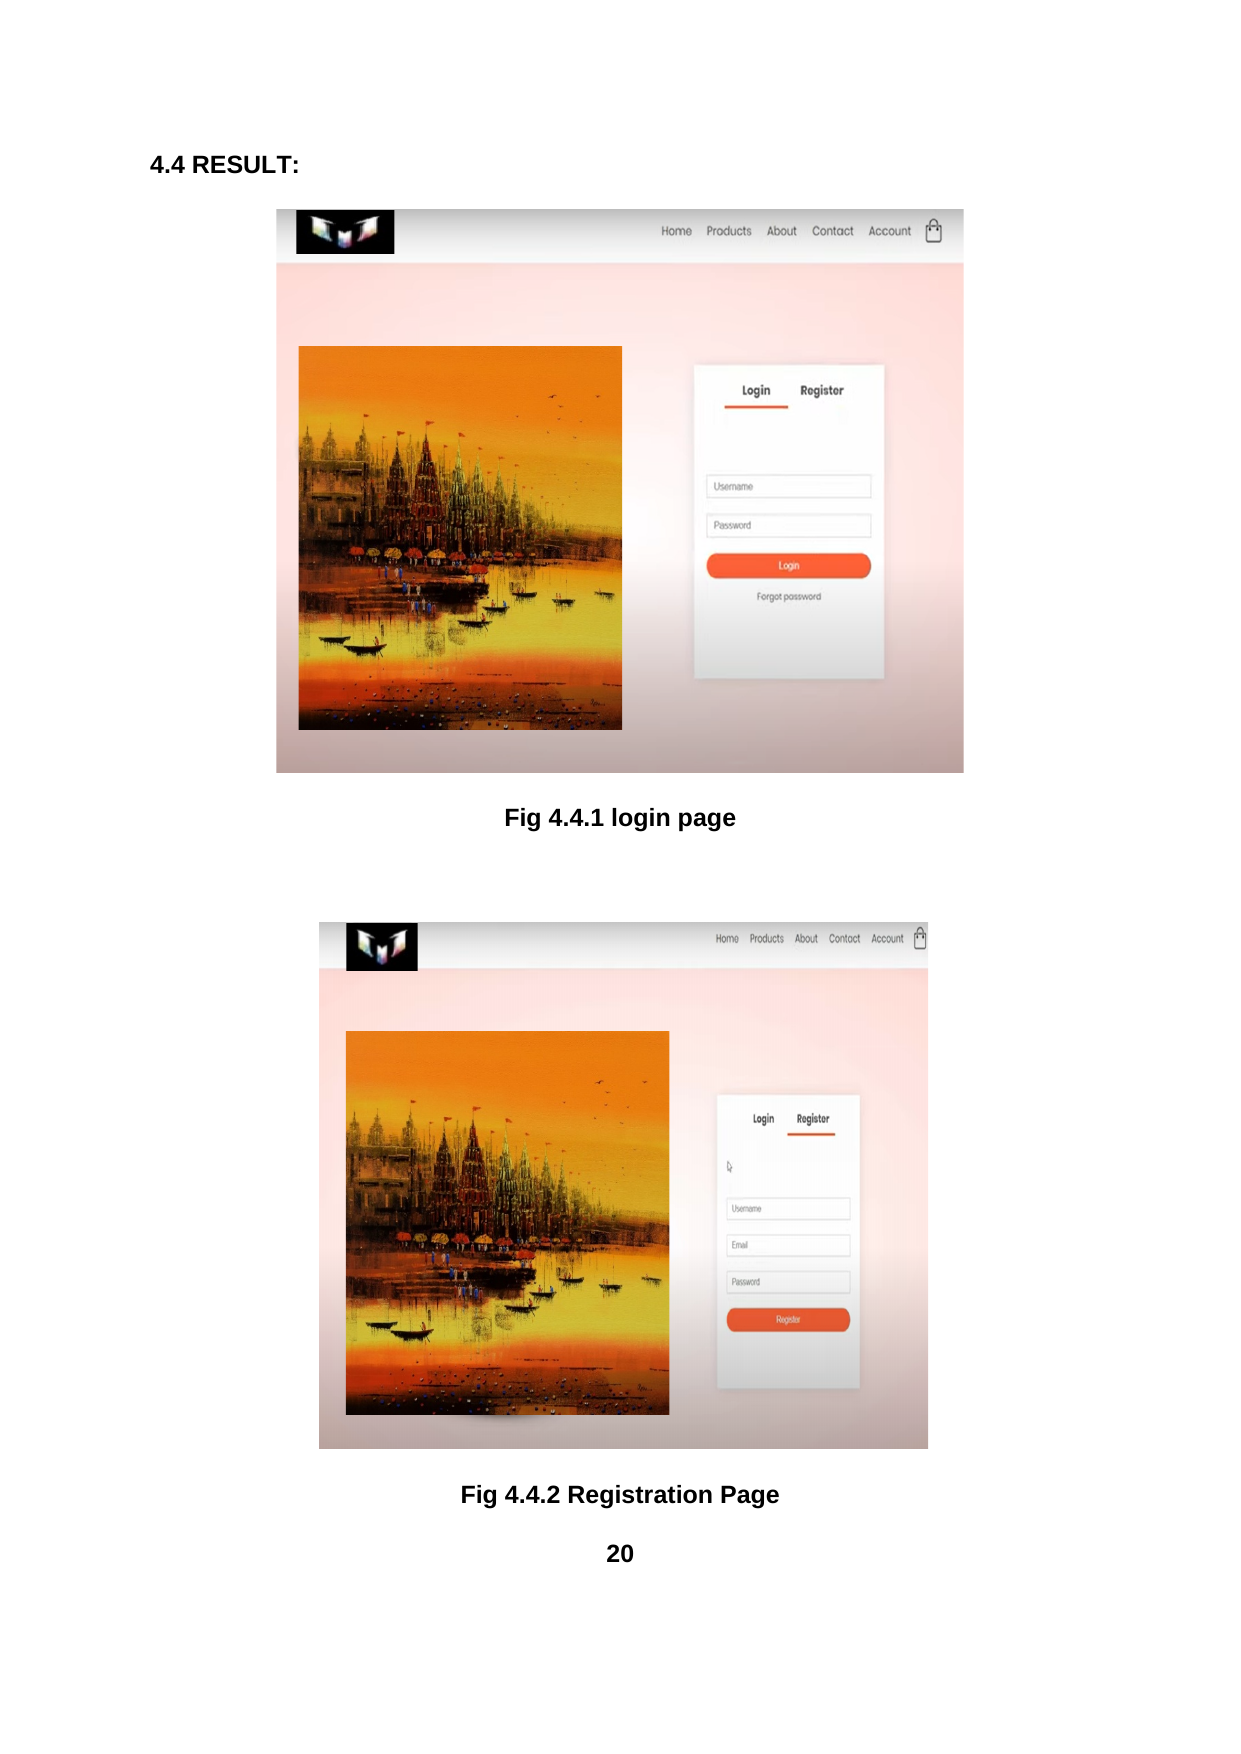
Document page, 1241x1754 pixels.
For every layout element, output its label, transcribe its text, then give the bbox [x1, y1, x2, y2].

picture [319, 922, 929, 1449]
text 4.4 RESULT: [150, 150, 1090, 179]
picture [276, 209, 964, 773]
text 20 [150, 1539, 1090, 1568]
text Fig 4.4.1 login page [150, 803, 1090, 832]
text Fig 4.4.2 Registration Page [150, 1479, 1090, 1508]
